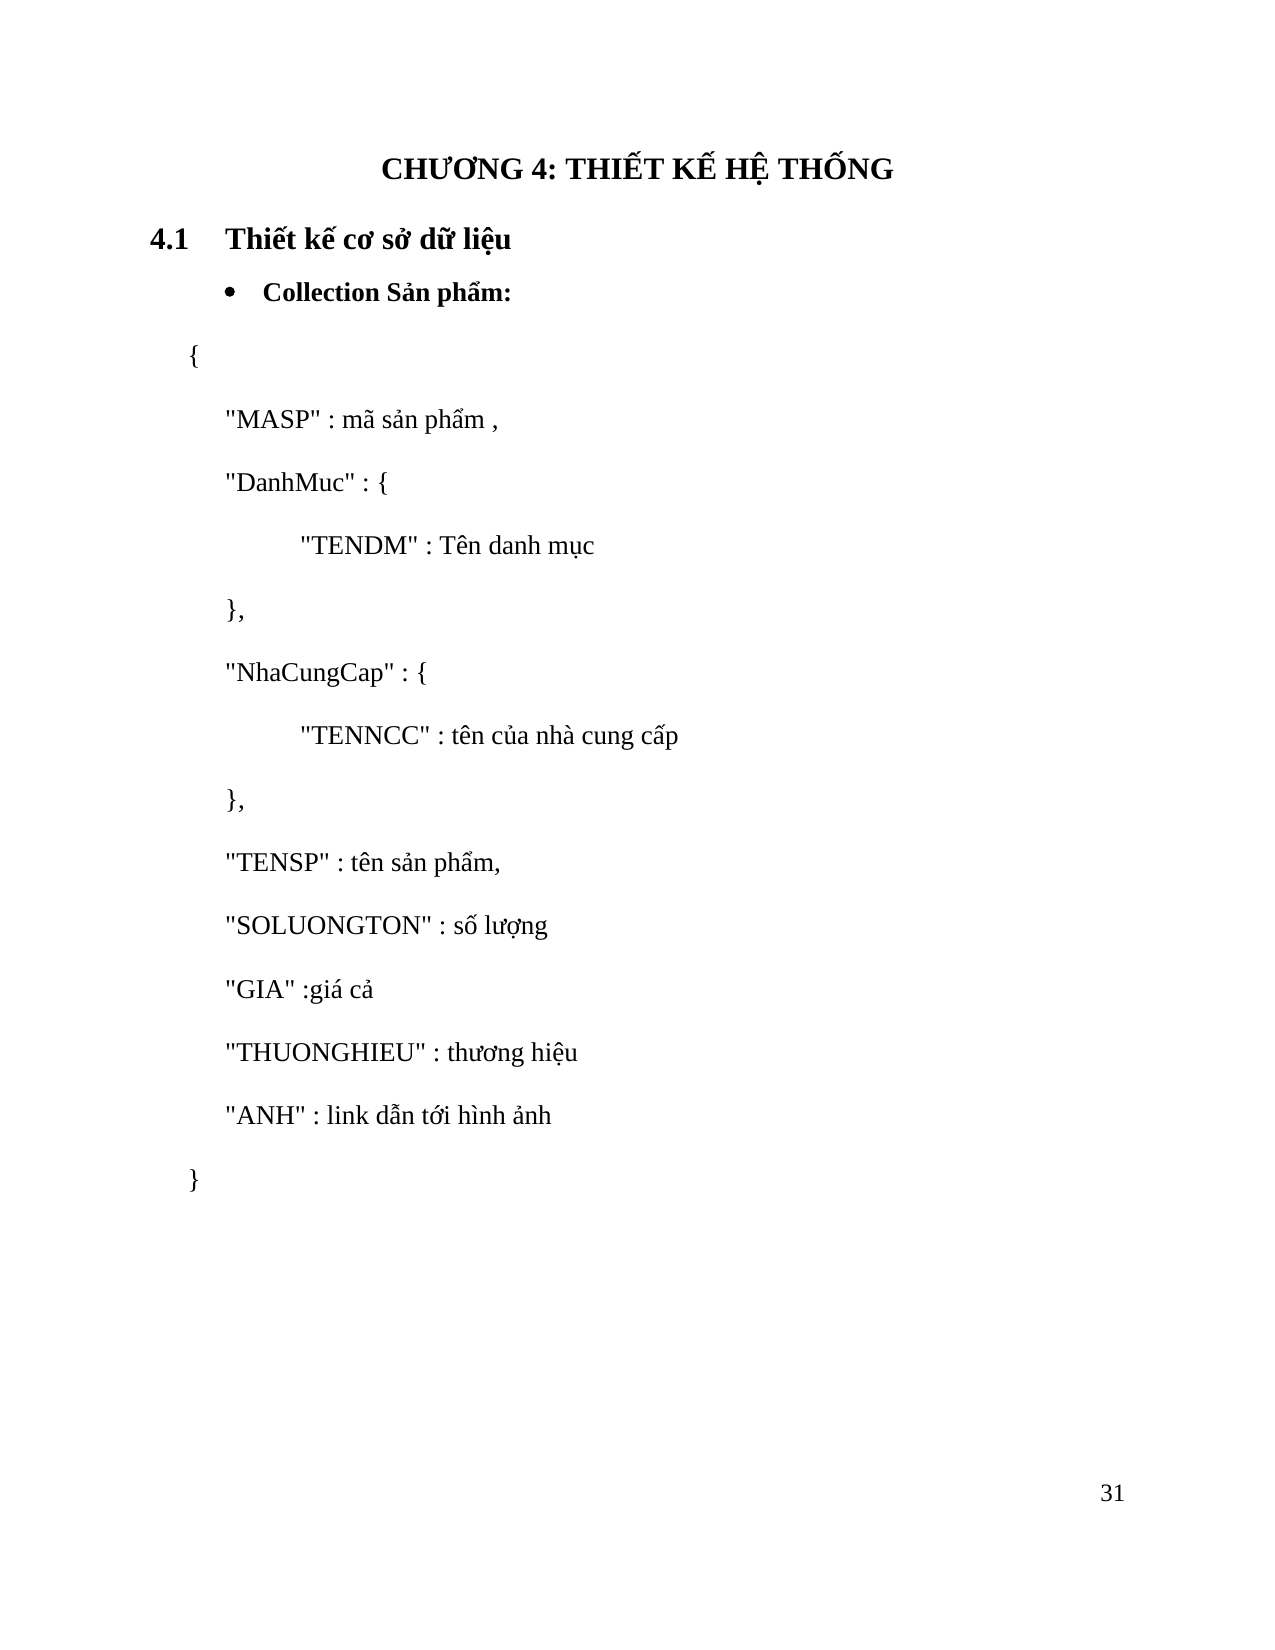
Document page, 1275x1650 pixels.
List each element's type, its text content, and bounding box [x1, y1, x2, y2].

text Thiết kế cơ sở dữ liệu [150, 221, 1125, 256]
text "TENDM" : Tên danh mục [150, 529, 1125, 561]
text }, [150, 783, 1125, 814]
text "SOLUONGTON" : số lượng [150, 909, 1125, 941]
text }, [150, 593, 1125, 624]
text "MASP" : mã sản phẩm , [150, 403, 1125, 434]
text "DanhMuc" : { [150, 466, 1125, 497]
text CHƯƠNG 4: THIẾT KẾ HỆ THỐNG [150, 150, 1125, 186]
text "NhaCungCap" : { [150, 656, 1125, 687]
text "TENNCC" : tên của nhà cung cấp [150, 719, 1125, 751]
text "ANH" : link dẫn tới hình ảnh [150, 1099, 1125, 1131]
text "GIA" :giá cả [150, 973, 1125, 1004]
text } [150, 1163, 1125, 1194]
text { [150, 339, 1125, 371]
list Collection Sản phẩm: [225, 276, 1125, 307]
text "THUONGHIEU" : thương hiệu [150, 1036, 1125, 1067]
text "TENSP" : tên sản phẩm, [150, 846, 1125, 877]
